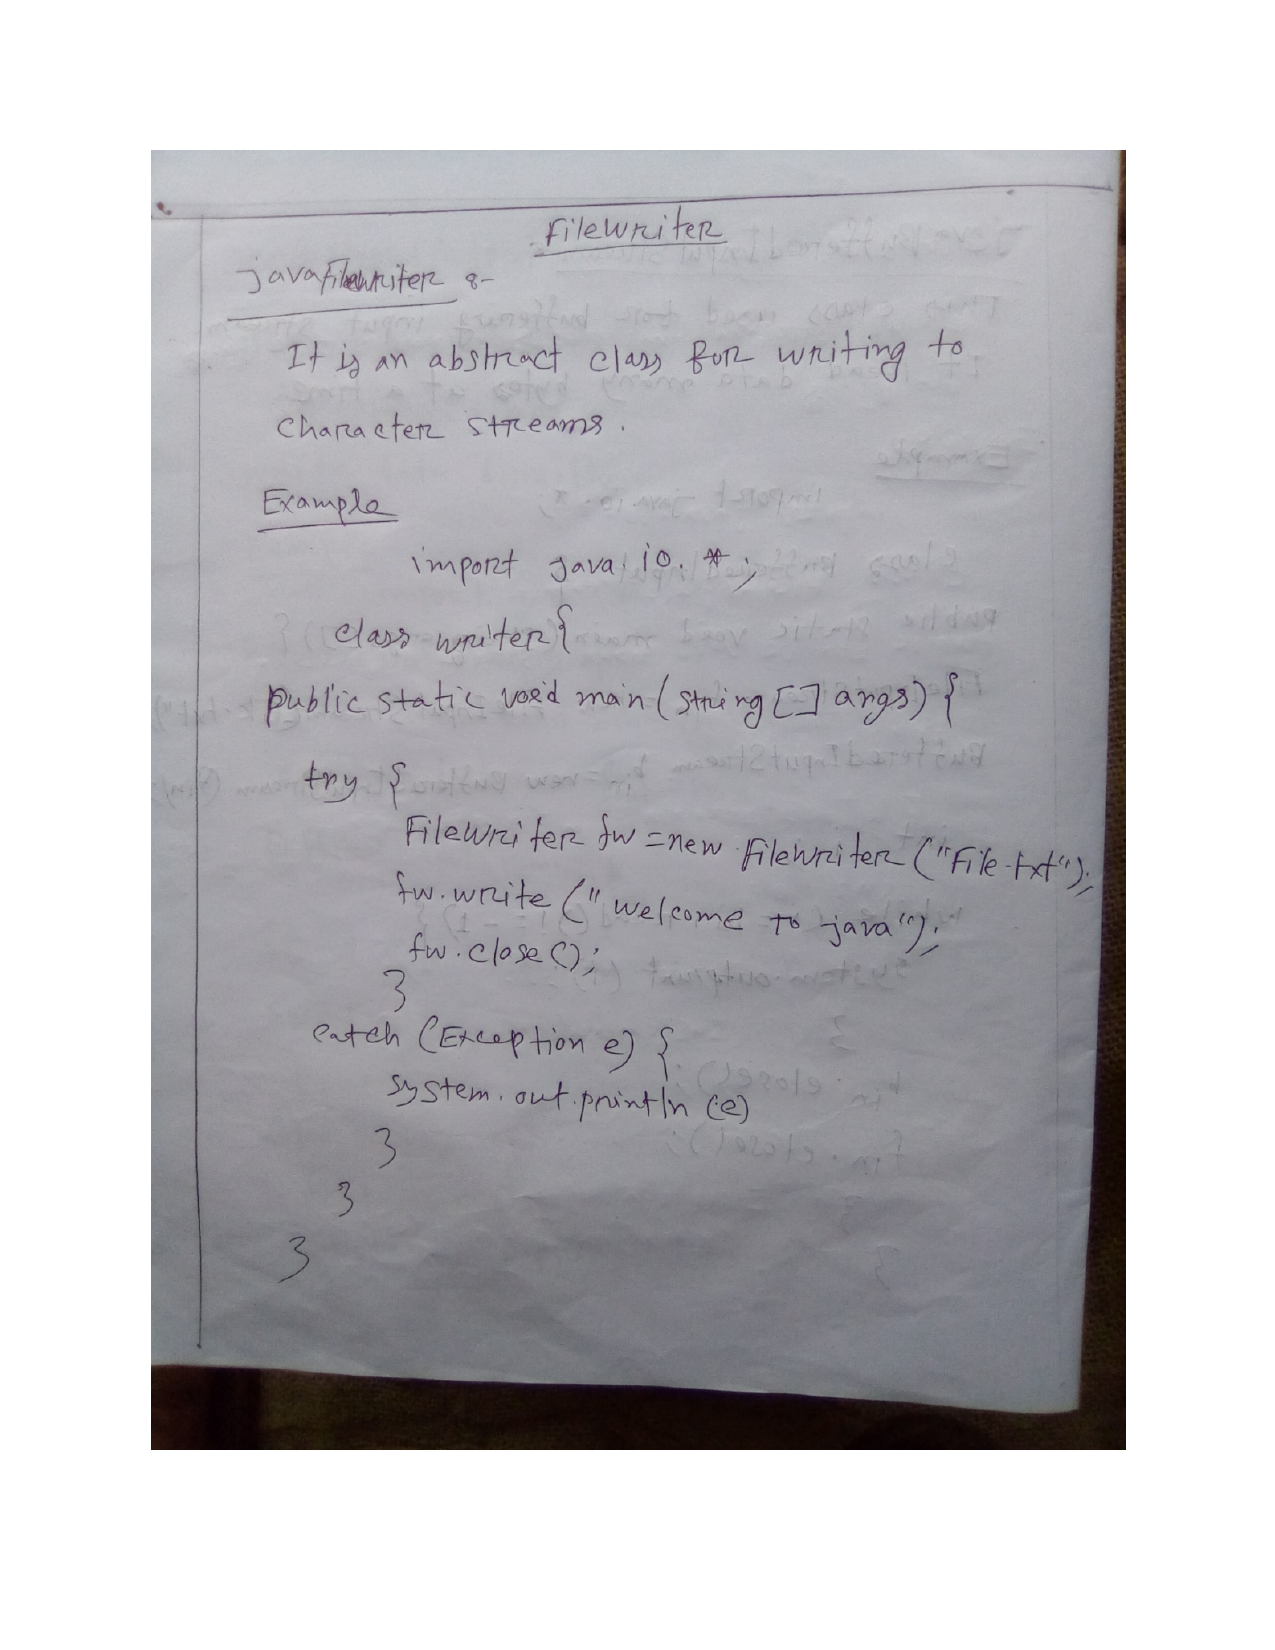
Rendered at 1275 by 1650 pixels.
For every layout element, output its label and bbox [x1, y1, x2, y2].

picture [152, 151, 1126, 1448]
